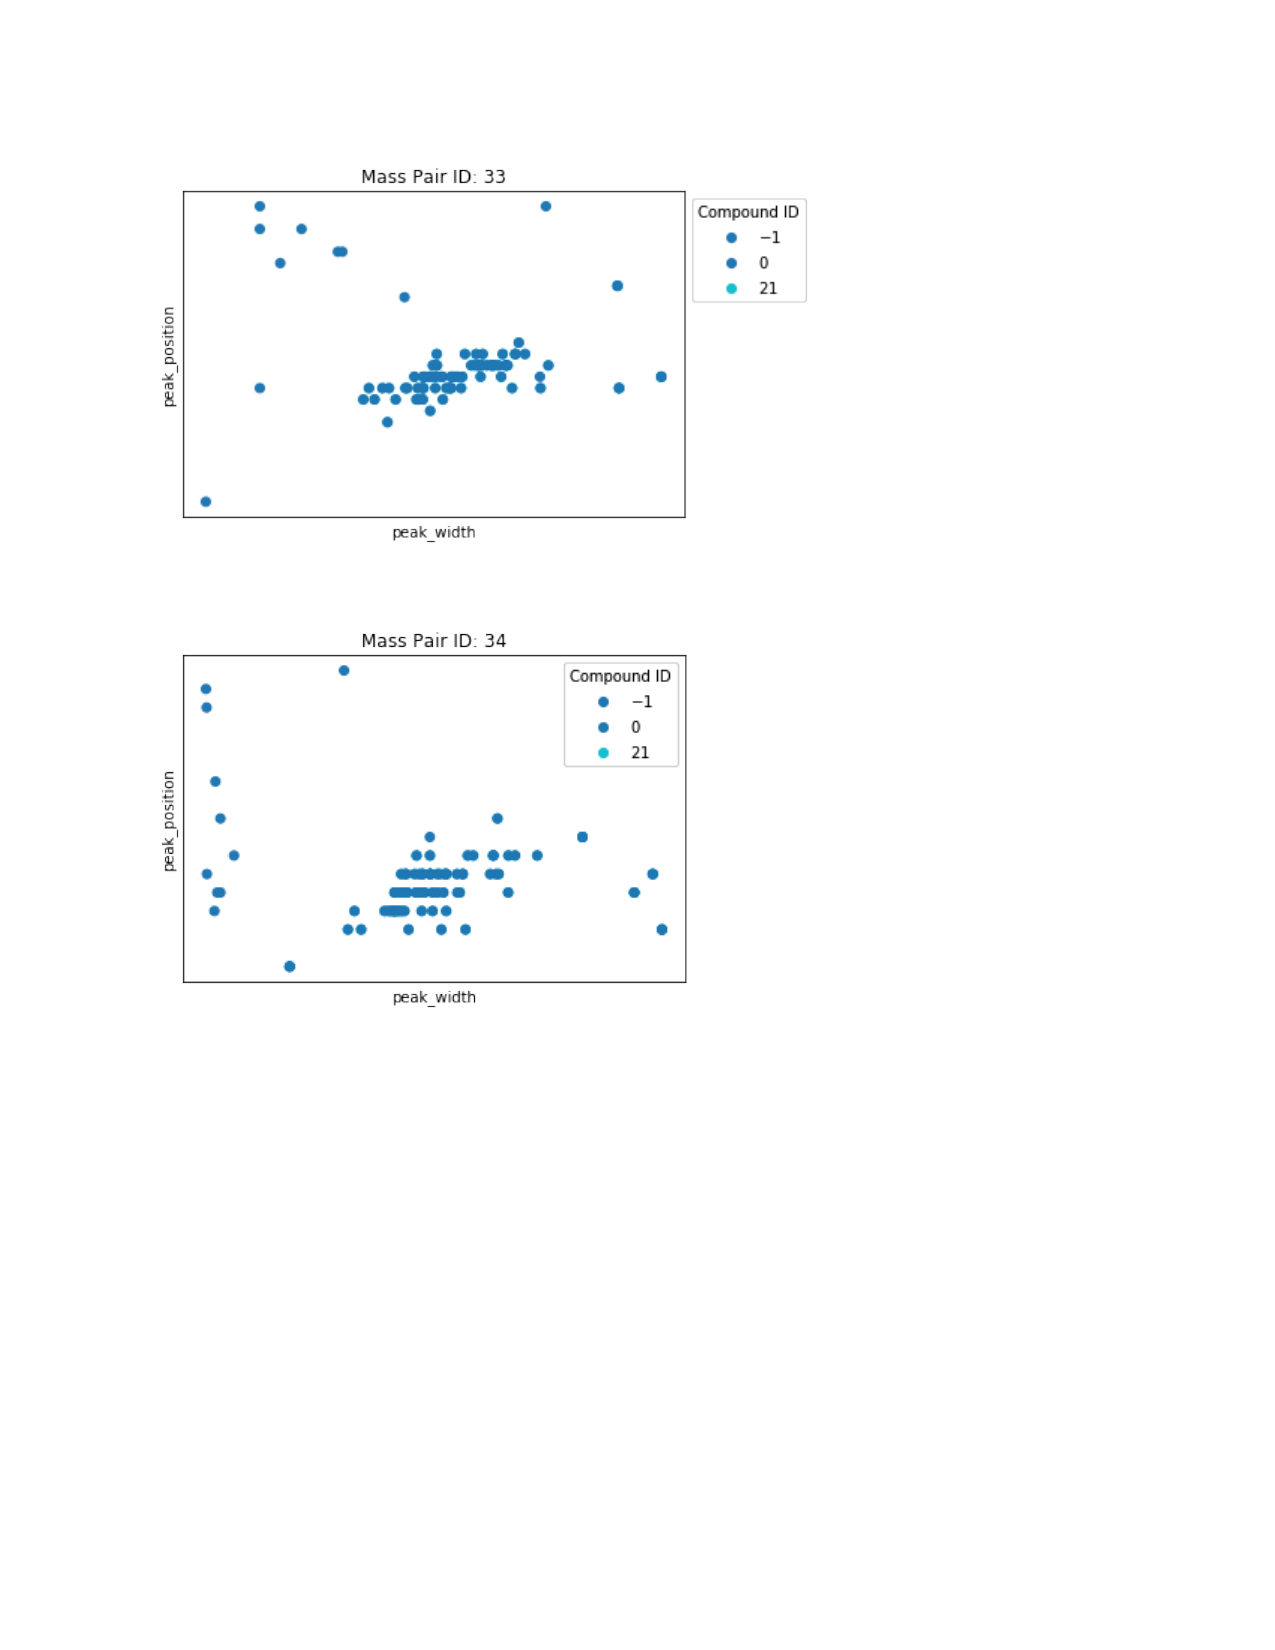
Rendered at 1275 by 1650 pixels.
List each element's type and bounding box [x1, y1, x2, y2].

picture [150, 158, 815, 550]
picture [150, 622, 696, 1015]
